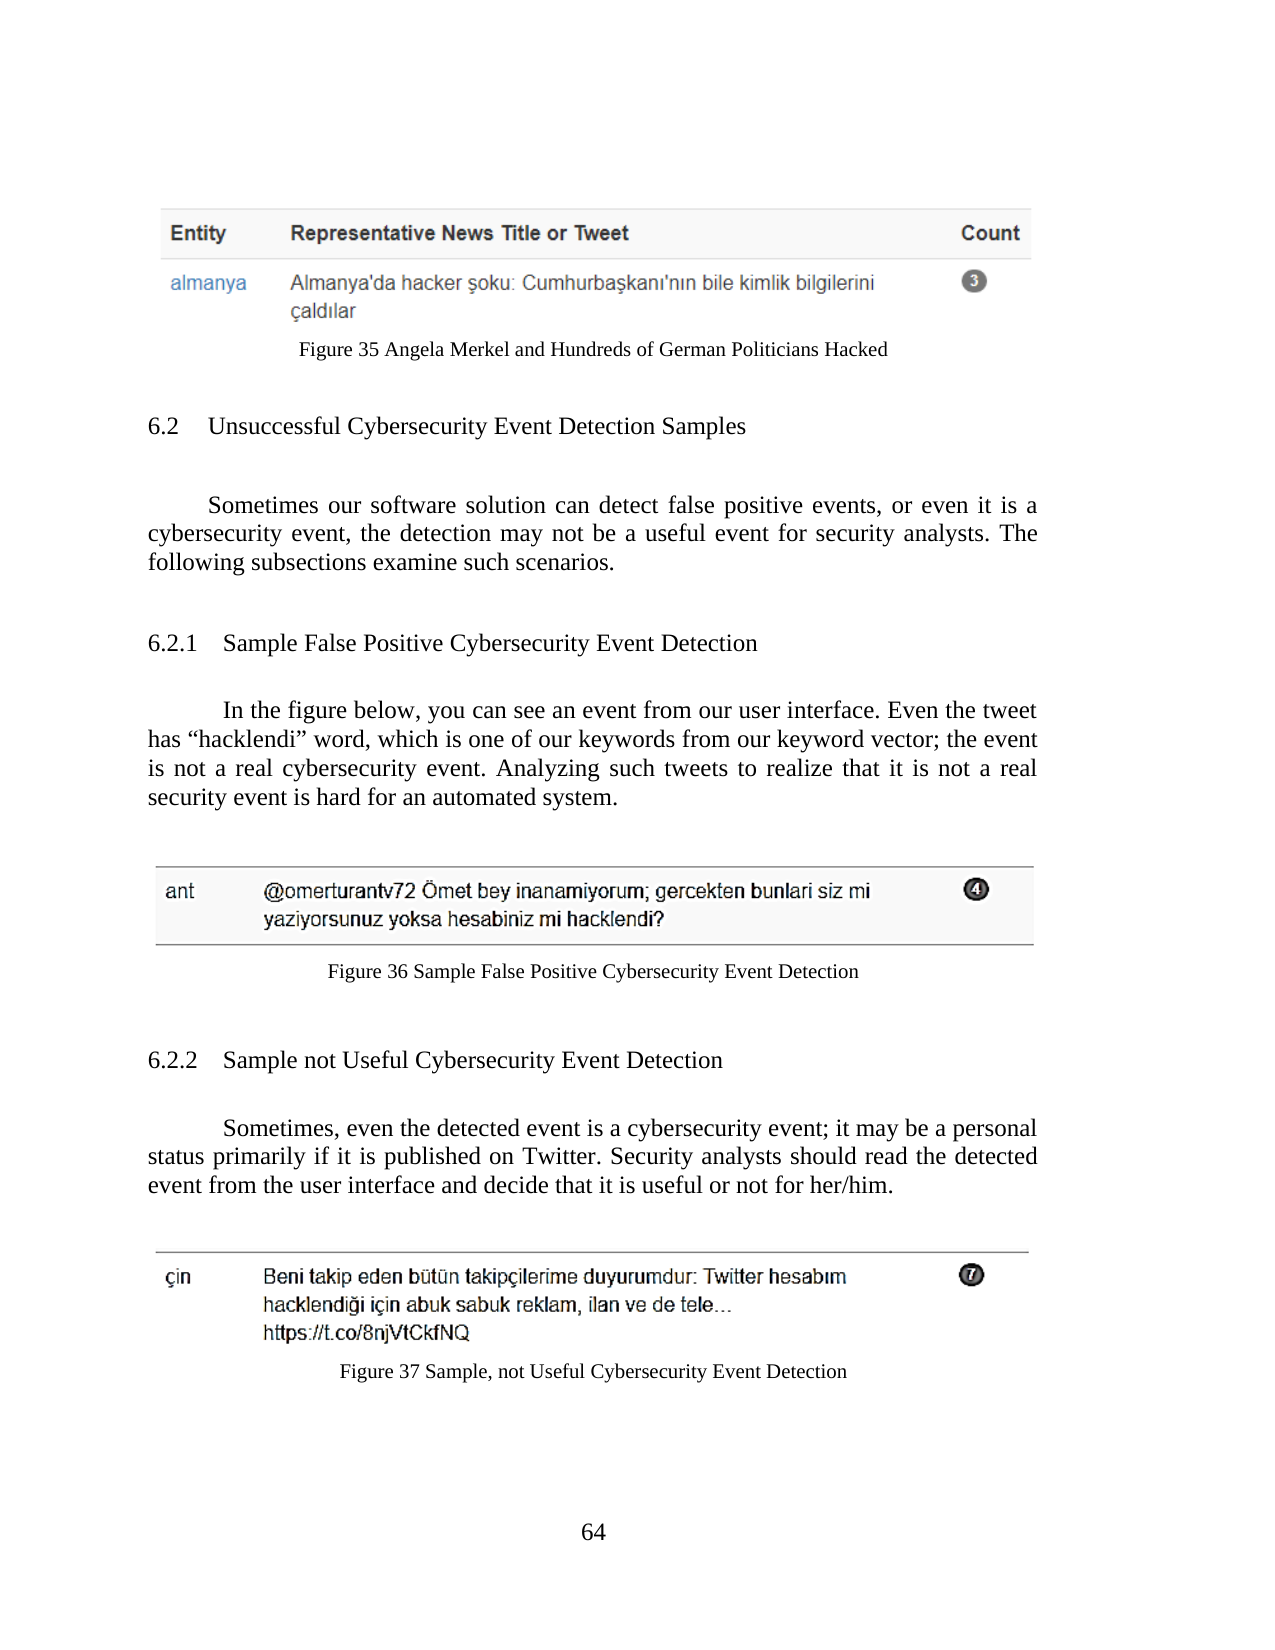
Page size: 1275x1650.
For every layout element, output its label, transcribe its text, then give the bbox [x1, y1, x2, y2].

text Figure 35 Angela Merkel and Hundreds of German Politicians Hacked [148, 337, 1039, 361]
subtitle Sample False Positive Cybersecurity Event Detection [148, 628, 1039, 656]
subtitle Unsuccessful Cybersecurity Event Detection Samples [148, 411, 1039, 440]
text Figure 36 Sample False Positive Cybersecurity Event Detection [148, 958, 1039, 983]
picture [147, 860, 1039, 948]
text Sometimes our software solution can detect false positive events, or even it is a cybersecurity event, the detection may not be a useful event for security analysts. The following subsections examine such scenarios. [148, 490, 1039, 576]
picture [147, 1248, 1039, 1349]
picture [147, 206, 1039, 327]
text In the figure below, you can see an event from our user interface. Even the tweet has “hacklendi” word, which is one of our keywords from our keyword vector; the event is not a real cybersecurity event. Analyzing such tweets to realize that it is not a real security event is hard for an automated system. [148, 696, 1039, 811]
text Sometimes, even the detected event is a cybersecurity event; it may be a personal status primarily if it is published on Twitter. Security analysts should read the detected event from the user interface and decide that it is useful or not for her/him. [148, 1113, 1039, 1199]
text Figure 37 Sample, not Useful Cybersecurity Event Detection [148, 1359, 1039, 1383]
subtitle Sample not Useful Cybersecurity Event Detection [148, 1045, 1039, 1073]
